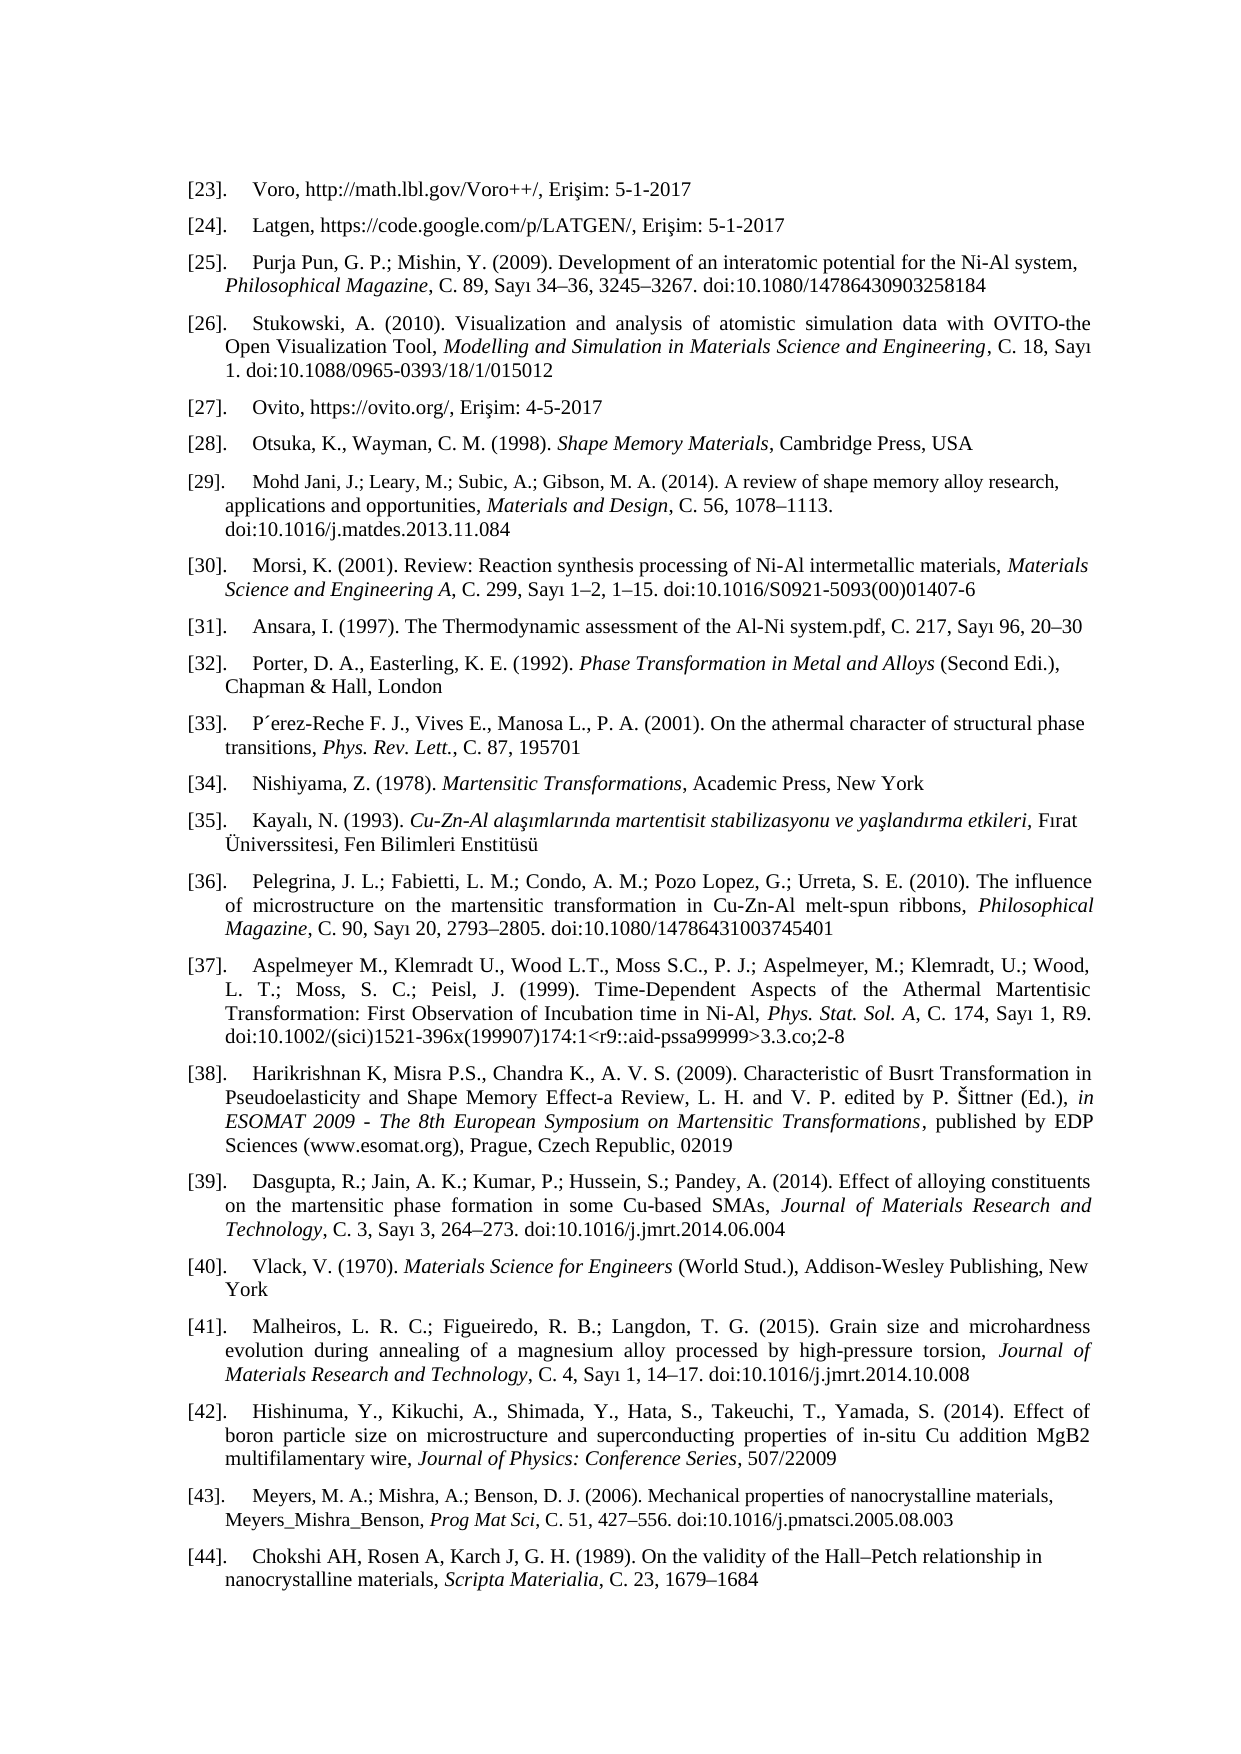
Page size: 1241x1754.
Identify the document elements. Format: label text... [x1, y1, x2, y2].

list Pelegrina, J. L.; Fabietti, L. M.; Condo, A. M.; Pozo Lopez, G.; Urreta, S. E. (2010). The influence of microstructure on the martensitic transformation in Cu-Zn-Al melt-spun ribbons, Philosophical Magazine, C. 90, Sayı 20, 2793–2805. doi:10.1080/14786431003745401 [187, 869, 1094, 940]
list Aspelmeyer M., Klemradt U., Wood L.T., Moss S.C., P. J.; Aspelmeyer, M.; Klemradt, U.; Wood, L. T.; Moss, S. C.; Peisl, J. (1999). Time-Dependent Aspects of the Athermal Martentisic Transformation: First Observation of Incubation time in Ni-Al, Phys. Stat. Sol. A, C. 174, Sayı 1, R9. doi:10.1002/(sici)1521-396x(199907)174:1<r9::aid-pssa99999>3.3.co;2-8 [187, 954, 1092, 1048]
list Morsi, K. (2001). Review: Reaction synthesis processing of Ni-Al intermetallic materials, Materials Science and Engineering A, C. 299, Sayı 1–2, 1–15. doi:10.1016/S0921-5093(00)01407-6 [187, 554, 1092, 601]
list Latgen, https://code.google.com/p/LATGEN/, Erişim: 5-1-2017 [187, 213, 1094, 237]
list Ansara, I. (1997). The Thermodynamic assessment of the Al-Ni system.pdf, C. 217, Sayı 96, 20–30 [187, 614, 1094, 638]
list Voro, http://math.lbl.gov/Voro++/, Erişim: 5-1-2017 [187, 177, 1094, 201]
list P´erez-Reche F. J., Vives E., Manosa L., P. A. (2001). On the athermal character of structural phase transitions, Phys. Rev. Lett., C. 87, 195701 [187, 712, 1092, 759]
list Nishiyama, Z. (1978). Martensitic Transformations, Academic Press, New York [187, 771, 1094, 795]
list Otsuka, K., Wayman, C. M. (1998). Shape Memory Materials, Cambridge Press, USA [187, 431, 1094, 455]
list Mohd Jani, J.; Leary, M.; Subic, A.; Gibson, M. A. (2014). A review of shape memory alloy research, applications and opportunities, Materials and Design, C. 56, 1078–1113. doi:10.1016/j.matdes.2013.11.084 [187, 469, 1094, 541]
list Porter, D. A., Easterling, K. E. (1992). Phase Transformation in Metal and Alloys (Second Edi.), Chapman & Hall, London [187, 651, 1094, 698]
list Purja Pun, G. P.; Mishin, Y. (2009). Development of an interatomic potential for the Ni-Al system, Philosophical Magazine, C. 89, Sayı 34–36, 3245–3267. doi:10.1080/14786430903258184 [187, 251, 1092, 297]
list Malheiros, L. R. C.; Figueiredo, R. B.; Langdon, T. G. (2015). Grain size and microhardness evolution during annealing of a magnesium alloy processed by high-pressure torsion, Journal of Materials Research and Technology, C. 4, Sayı 1, 14–17. doi:10.1016/j.jmrt.2014.10.008 [187, 1315, 1092, 1386]
list Vlack, V. (1970). Materials Science for Engineers (World Stud.), Addison-Wesley Publishing, New York [187, 1254, 1094, 1301]
list Dasgupta, R.; Jain, A. K.; Kumar, P.; Hussein, S.; Pandey, A. (2014). Effect of alloying constituents on the martensitic phase formation in some Cu-based SMAs, Journal of Materials Research and Technology, C. 3, Sayı 3, 264–273. doi:10.1016/j.jmrt.2014.06.004 [187, 1170, 1092, 1241]
list Hishinuma, Y., Kikuchi, A., Shimada, Y., Hata, S., Takeuchi, T., Yamada, S. (2014). Effect of boron particle size on microstructure and superconducting properties of in-situ Cu addition MgB2 multifilamentary wire, Journal of Physics: Conference Series, 507/22009 [187, 1399, 1092, 1470]
list Ovito, https://ovito.org/, Erişim: 4-5-2017 [187, 394, 1094, 419]
list Stukowski, A. (2010). Visualization and analysis of atomistic simulation data with OVITO-the Open Visualization Tool, Modelling and Simulation in Materials Science and Engineering, C. 18, Sayı 1. doi:10.1088/0965-0393/18/1/015012 [187, 311, 1092, 382]
list Meyers, M. A.; Mishra, A.; Benson, D. J. (2006). Mechanical properties of nanocrystalline materials, Meyers_Mishra_Benson, Prog Mat Sci, C. 51, 427–556. doi:10.1016/j.pmatsci.2005.08.003 [187, 1484, 1092, 1531]
list Chokshi AH, Rosen A, Karch J, G. H. (1989). On the validity of the Hall–Petch relationship in nanocrystalline materials, Scripta Materialia, C. 23, 1679–1684 [187, 1544, 1092, 1591]
list Kayalı, N. (1993). Cu-Zn-Al alaşımlarında martentisit stabilizasyonu ve yaşlandırma etkileri, Fırat Üniverssitesi, Fen Bilimleri Enstitüsü [187, 808, 1094, 856]
list Harikrishnan K, Misra P.S., Chandra K., A. V. S. (2009). Characteristic of Busrt Transformation in Pseudoelasticity and Shape Memory Effect-a Review, L. H. and V. P. edited by P. Šittner (Ed.), in ESOMAT 2009 - The 8th European Symposium on Martensitic Transformations, published by EDP Sciences (www.esomat.org), Prague, Czech Republic, 02019 [187, 1062, 1094, 1157]
